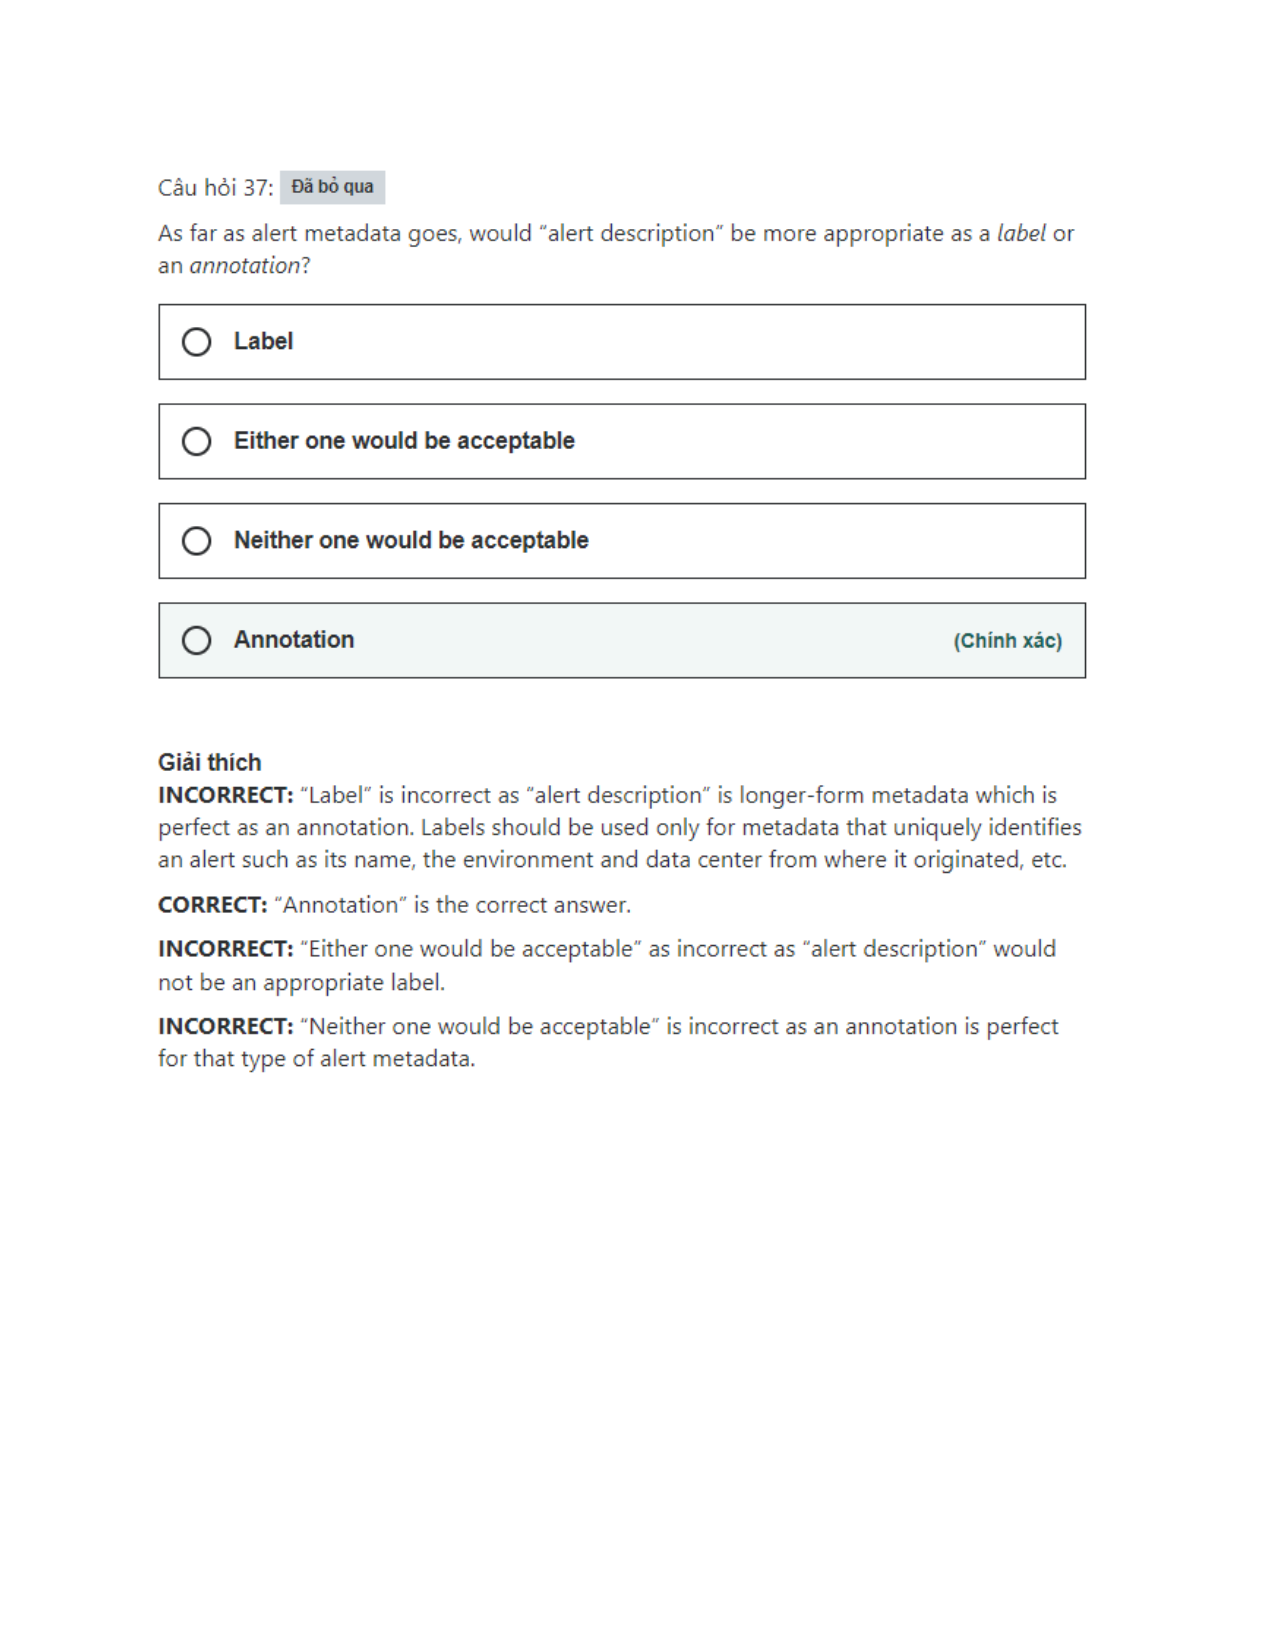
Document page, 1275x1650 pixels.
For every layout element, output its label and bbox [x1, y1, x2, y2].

picture [150, 150, 1125, 1087]
